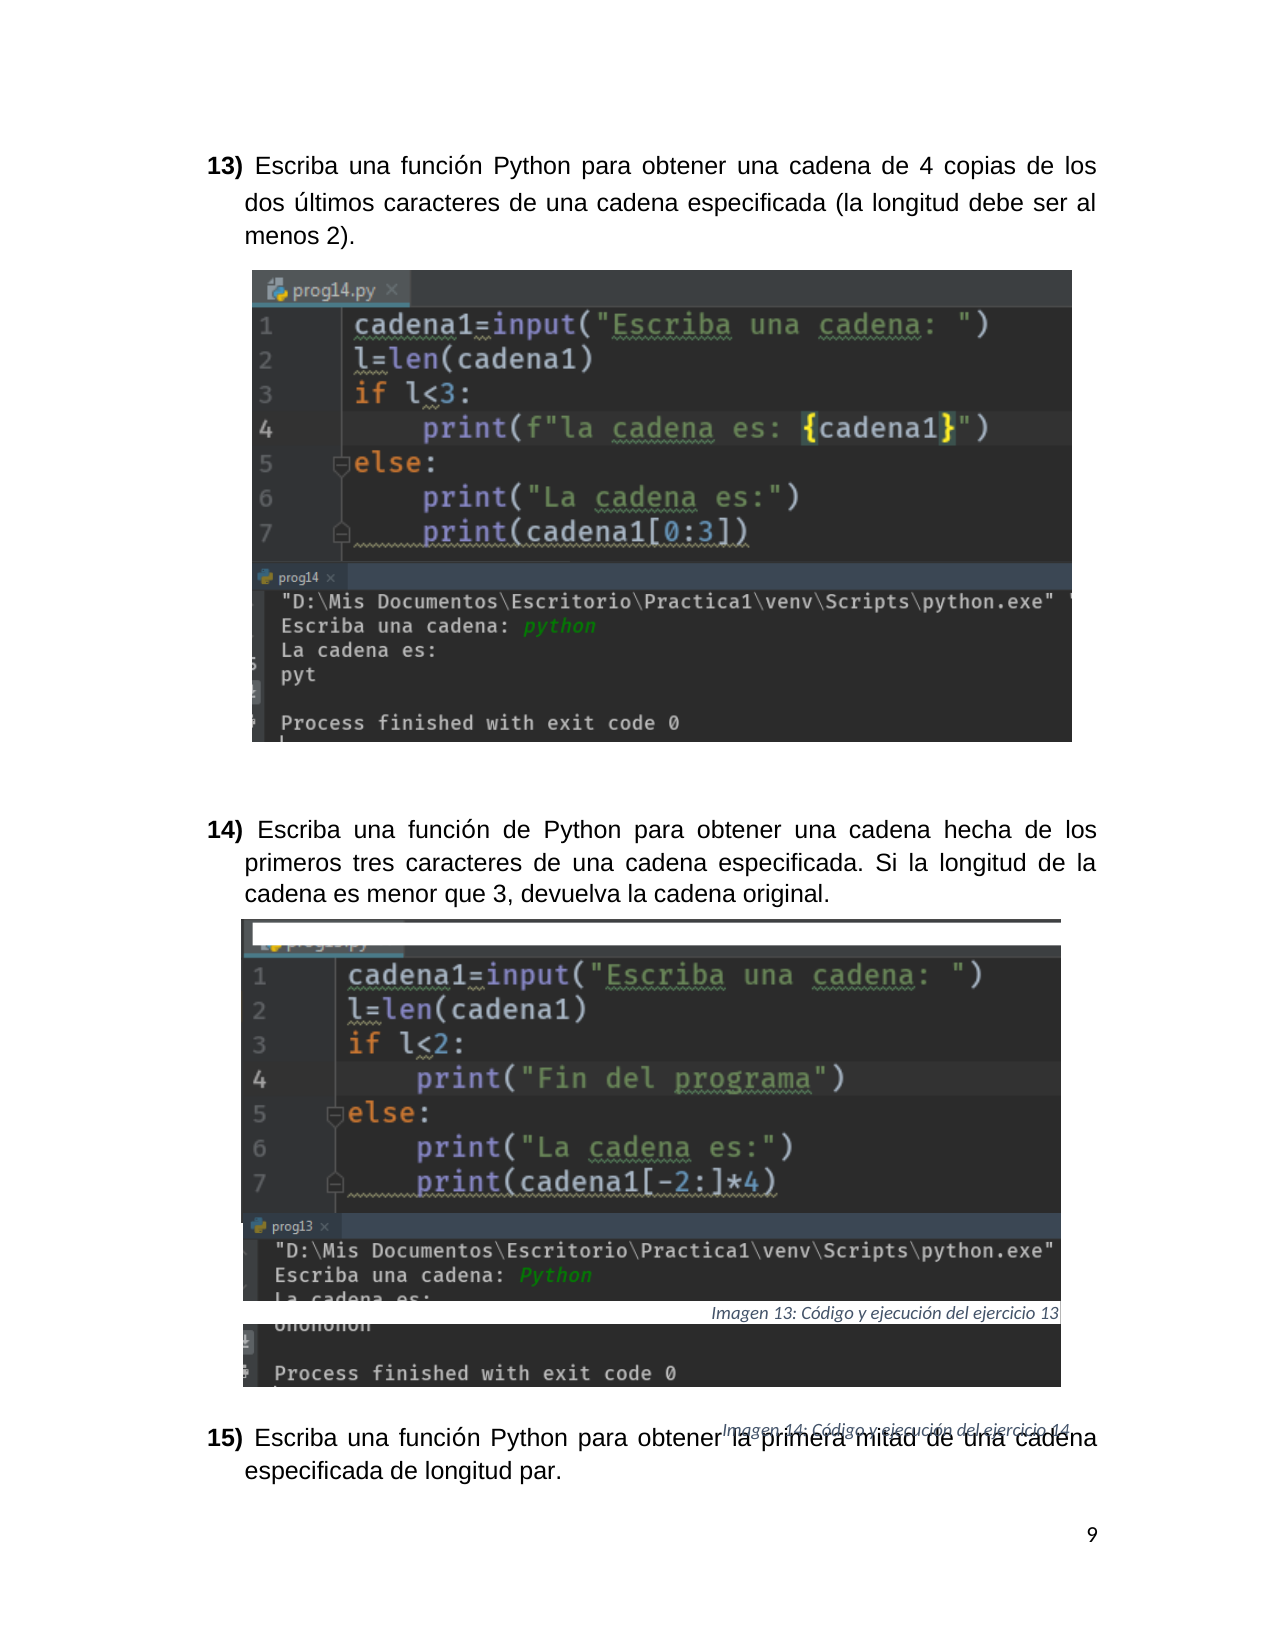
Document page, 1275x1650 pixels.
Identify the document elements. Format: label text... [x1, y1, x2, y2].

picture [252, 270, 1072, 742]
list Escriba una función de Python para obtener una cadena hecha de los primeros tres caracteres de una cadena especificada. Si la longitud de la cadena es menor que 3, devuelva la cadena original. [207, 812, 1098, 908]
list Escriba una función Python para obtener la primera mitad de una cadena especificada de longitud par. [207, 1420, 1098, 1485]
picture [243, 1324, 1061, 1387]
picture [241, 919, 1061, 1301]
list Escriba una función Python para obtener una cadena de 4 copias de los dos últimos caracteres de una cadena especificada (la longitud debe ser al menos 2). [207, 148, 1098, 249]
